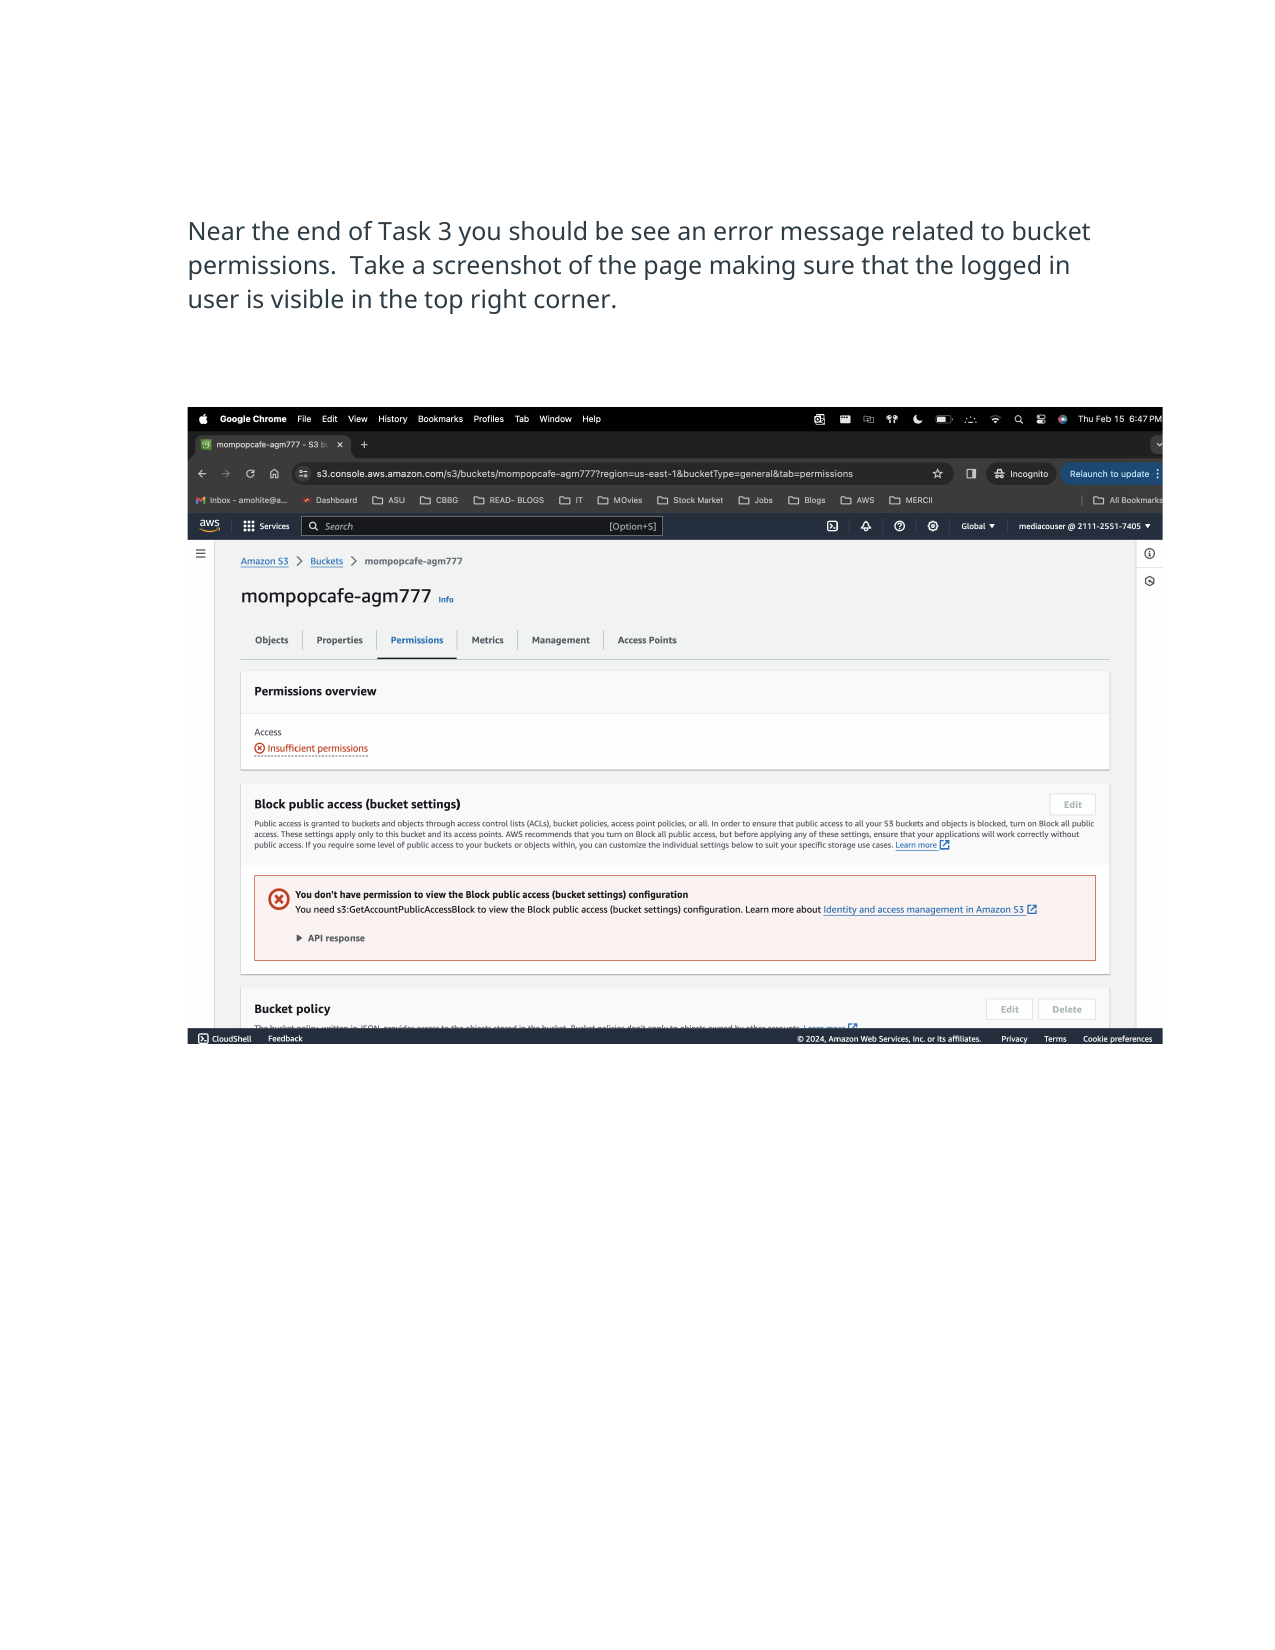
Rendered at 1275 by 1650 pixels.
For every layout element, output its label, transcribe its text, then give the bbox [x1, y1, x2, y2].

picture [187, 407, 1163, 1044]
text Near the end of Task 3 you should be see an error message related to bucket permissions. Take a screenshot of the page making sure that the logged in user is visible in the top right corner. [187, 213, 1125, 315]
